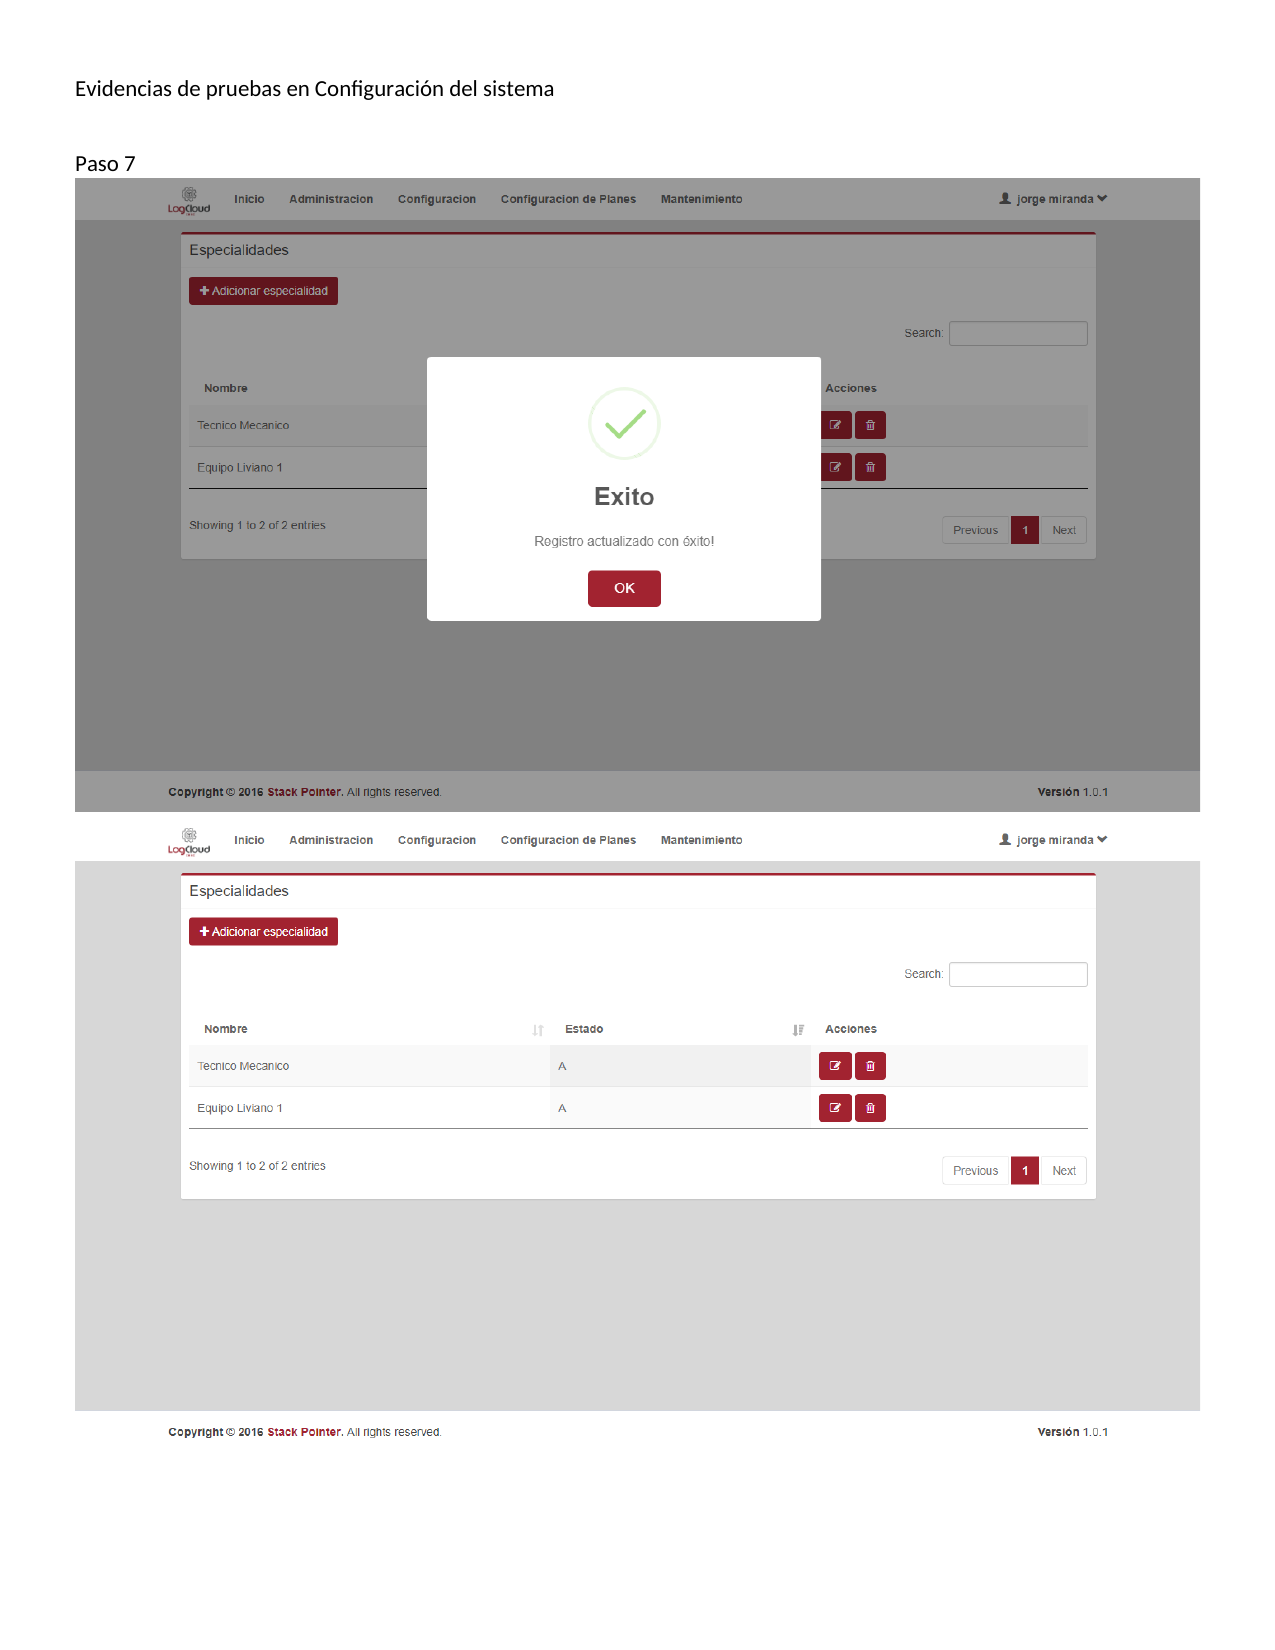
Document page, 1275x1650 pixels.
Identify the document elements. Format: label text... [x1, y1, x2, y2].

text Paso 7 [75, 149, 1200, 178]
picture [75, 819, 1200, 1452]
picture [75, 178, 1200, 812]
